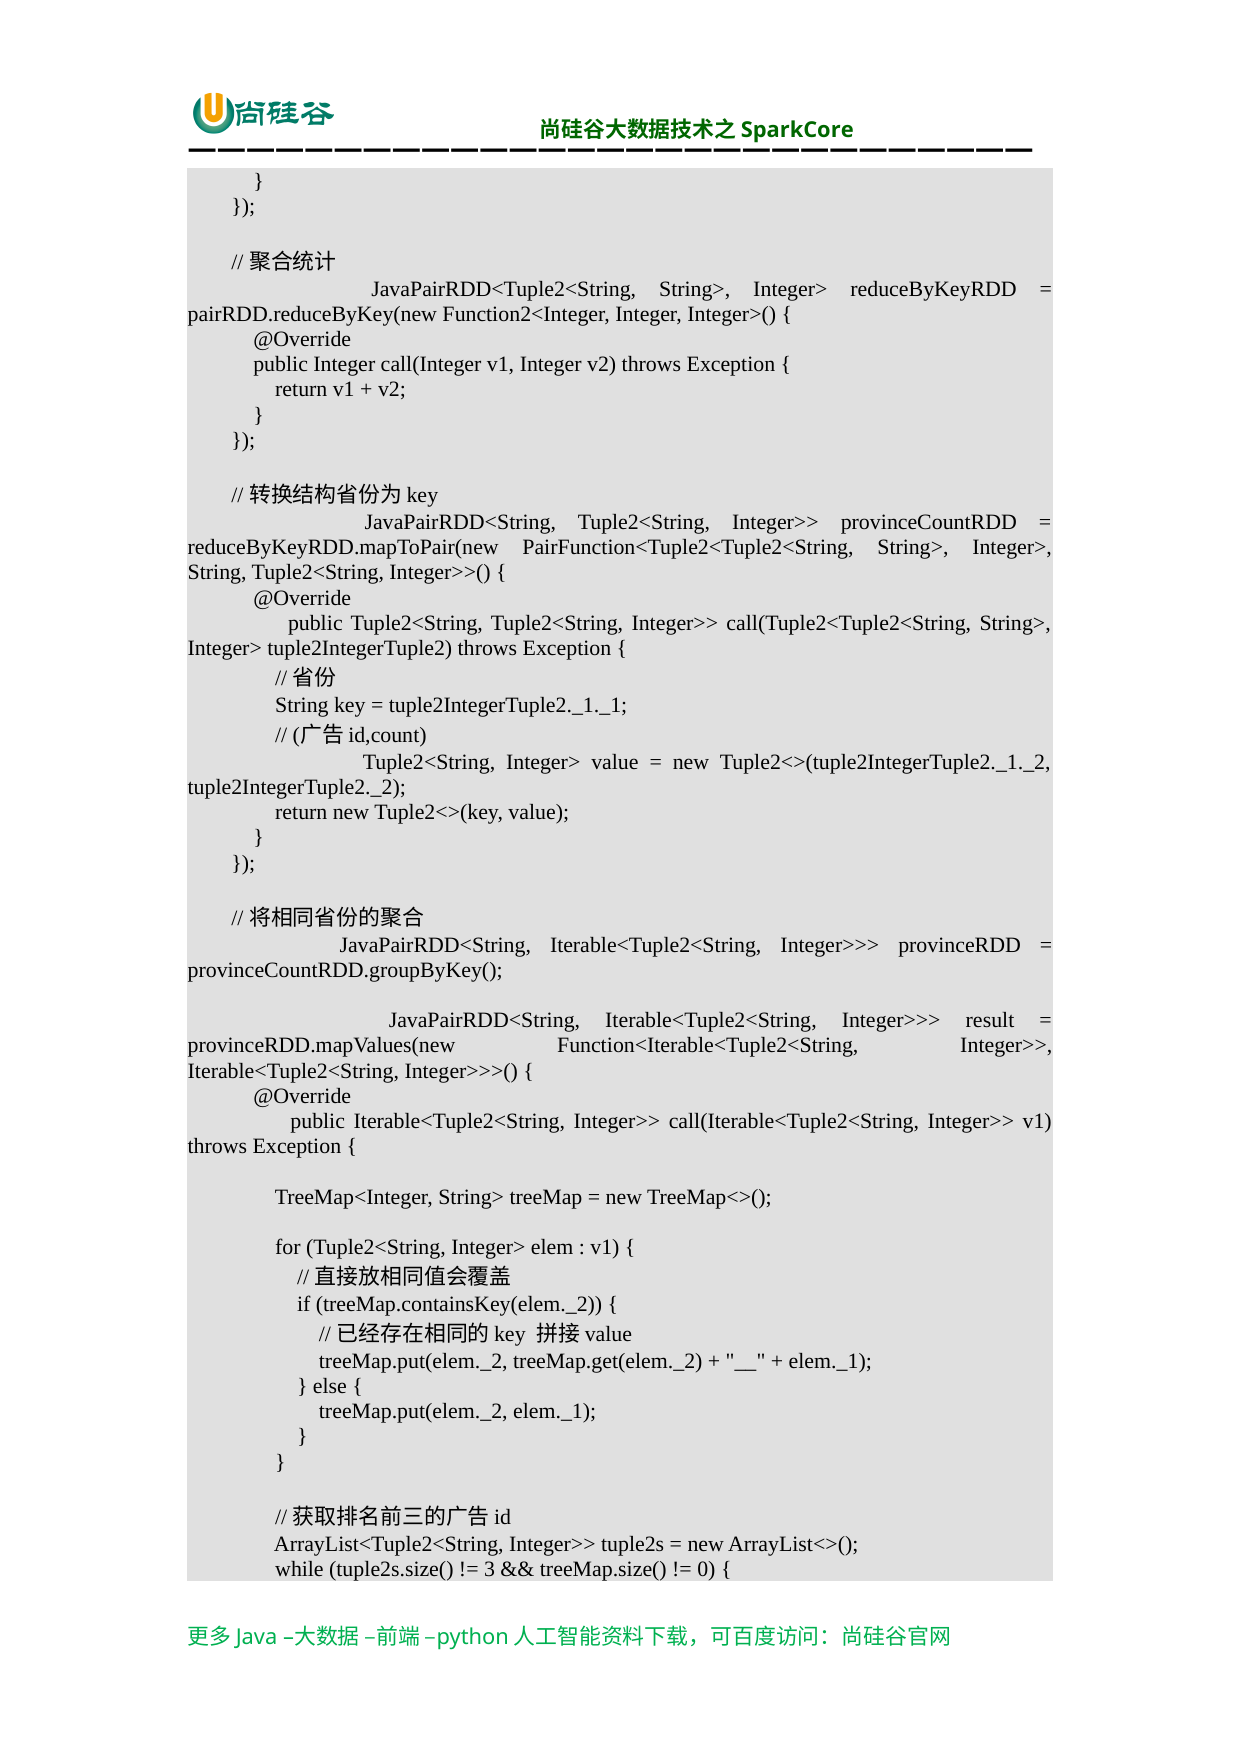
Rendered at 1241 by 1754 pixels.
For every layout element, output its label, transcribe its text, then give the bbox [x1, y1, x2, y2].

text }); [187, 427, 1053, 452]
text JavaPairRDD<String, Tuple2<String, Integer>> provinceCountRDD = reduceByKeyRDD.mapToPair(new PairFunction<Tuple2<Tuple2<String, String>, Integer>, String, Tuple2<String, Integer>>() { [187, 509, 1053, 584]
text public Integer call(Integer v1, Integer v2) throws Exception { [187, 351, 1053, 376]
text // 获取排名前三的广告id [187, 1499, 1053, 1531]
text public Tuple2<String, Tuple2<String, Integer>> call(Tuple2<Tuple2<String, String>, Integer> tuple2IntegerTuple2) throws Exception { [187, 610, 1053, 660]
text // 将相同省份的聚合 [187, 900, 1053, 932]
text Tuple2<String, Integer> value = new Tuple2<>(tuple2IntegerTuple2._1._2, tuple2IntegerTuple2._2); [187, 749, 1053, 799]
text return v1 + v2; [187, 376, 1053, 402]
text return new Tuple2<>(key, value); [187, 799, 1053, 824]
text TreeMap<Integer, String> treeMap = new TreeMap<>(); [187, 1184, 1053, 1209]
text ArrayList<Tuple2<String, Integer>> tuple2s = new ArrayList<>(); [187, 1531, 1053, 1556]
text String key = tuple2IntegerTuple2._1._1; [187, 692, 1053, 717]
text } else { [187, 1373, 1053, 1398]
text JavaPairRDD<Tuple2<String, String>, Integer> reduceByKeyRDD = pairRDD.reduceByKey(new Function2<Integer, Integer, Integer>() { [187, 276, 1053, 326]
text while (tuple2s.size() != 3 && treeMap.size() != 0) { [187, 1556, 1053, 1581]
text } [187, 168, 1053, 193]
text @Override [187, 584, 1053, 610]
text }); [187, 193, 1053, 219]
text for (Tuple2<String, Integer> elem : v1) { [187, 1234, 1053, 1259]
text @Override [187, 326, 1053, 351]
text treeMap.put(elem._2, treeMap.get(elem._2) + "__" + elem._1); [187, 1348, 1053, 1373]
text // 已经存在相同的key 拼接value [187, 1316, 1053, 1348]
text @Override [187, 1083, 1053, 1108]
text // (广告id,count) [187, 717, 1053, 749]
text JavaPairRDD<String, Iterable<Tuple2<String, Integer>>> provinceRDD = provinceCountRDD.groupByKey(); [187, 932, 1053, 982]
text // 直接放相同值会覆盖 [187, 1259, 1053, 1291]
text } [187, 824, 1053, 849]
text // 省份 [187, 660, 1053, 692]
text treeMap.put(elem._2, elem._1); [187, 1398, 1053, 1423]
text if (treeMap.containsKey(elem._2)) { [187, 1291, 1053, 1316]
text } [187, 1449, 1053, 1474]
text } [187, 1423, 1053, 1449]
text public Iterable<Tuple2<String, Integer>> call(Iterable<Tuple2<String, Integer>> v1) throws Exception { [187, 1108, 1053, 1158]
text // 转换结构省份为key [187, 477, 1053, 509]
text // 聚合统计 [187, 244, 1053, 276]
text }); [187, 849, 1053, 875]
text } [187, 402, 1053, 427]
text JavaPairRDD<String, Iterable<Tuple2<String, Integer>>> result = provinceRDD.mapValues(new Function<Iterable<Tuple2<String, Integer>>, Iterable<Tuple2<String, Integer>>>() { [187, 1007, 1053, 1083]
